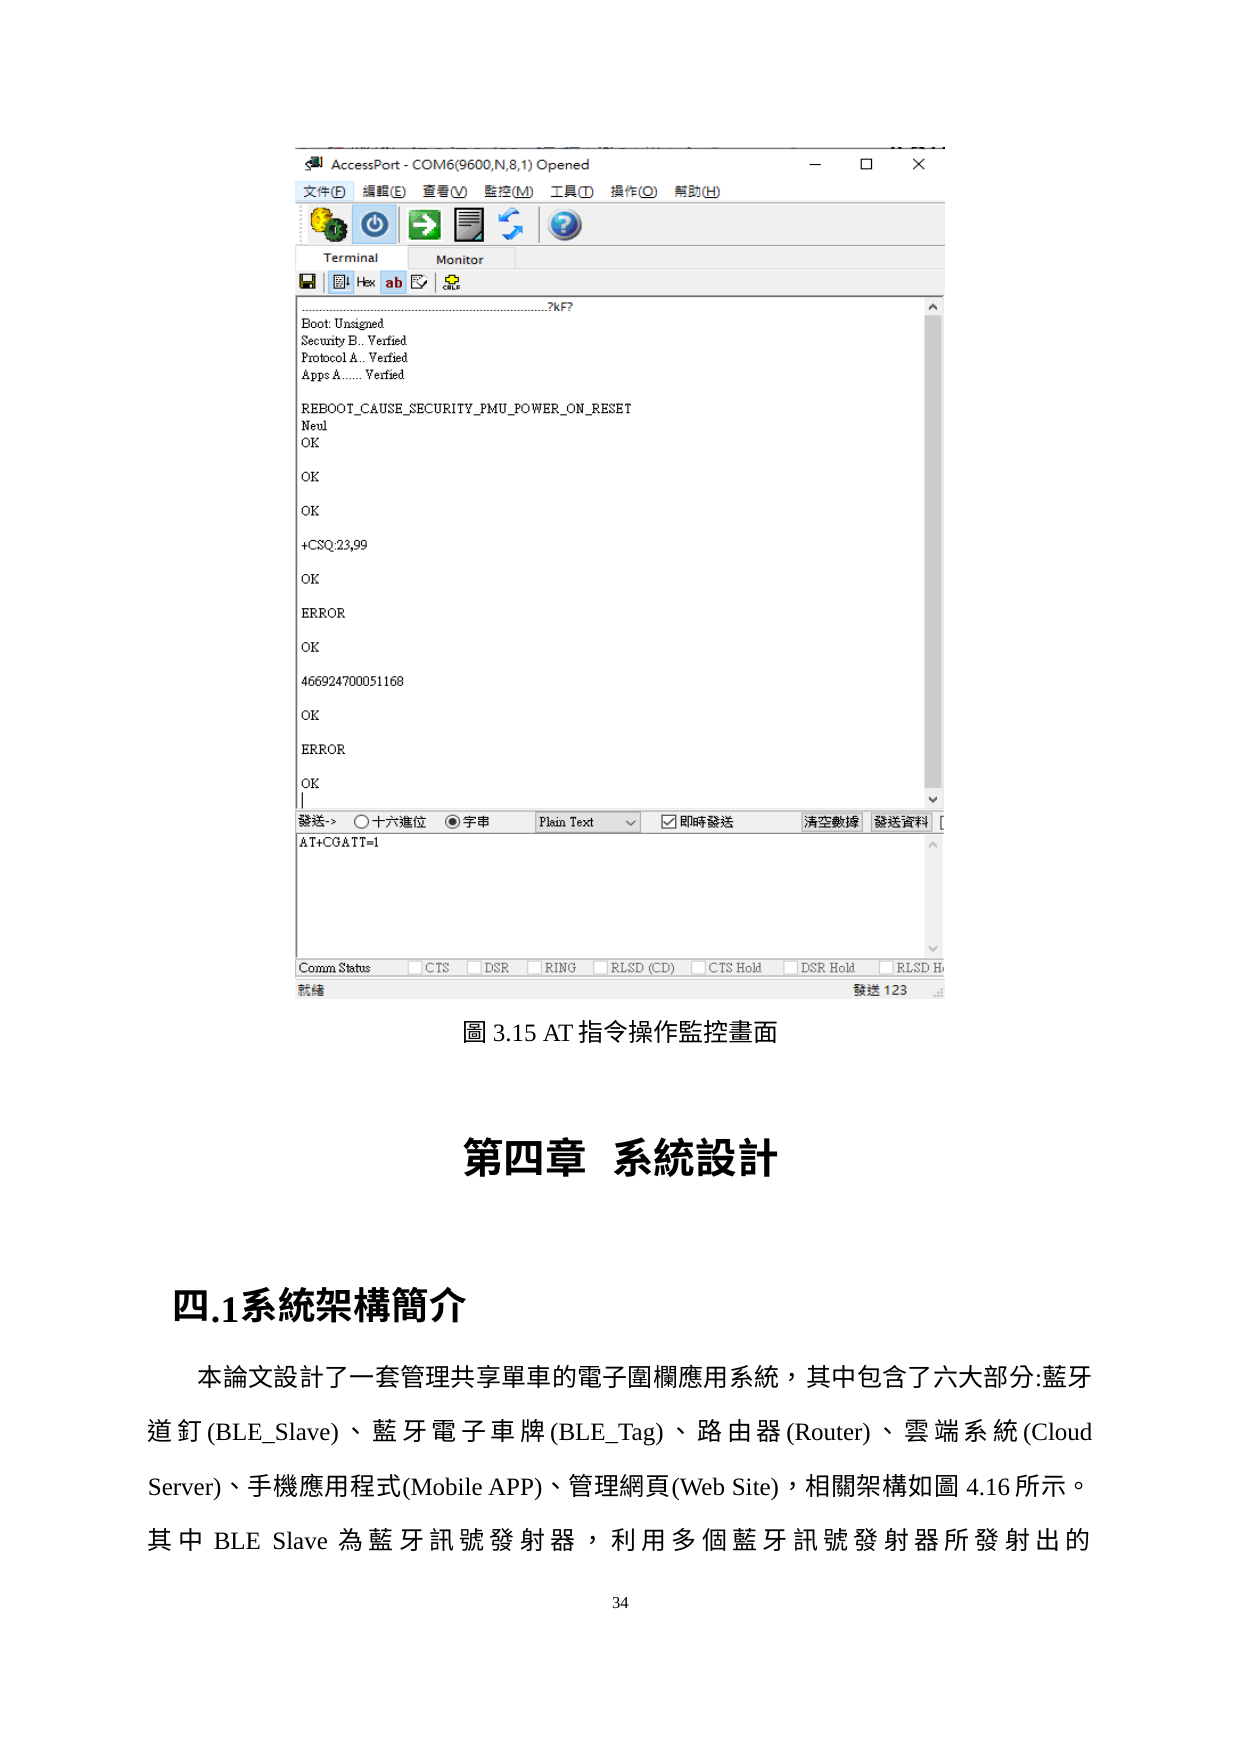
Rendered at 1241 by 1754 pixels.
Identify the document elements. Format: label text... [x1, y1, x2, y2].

subtitle 系統架構簡介 [173, 1276, 1067, 1330]
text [148, 1357, 1092, 1557]
picture [295, 147, 945, 999]
subtitle 系統設計 [148, 1129, 1092, 1186]
